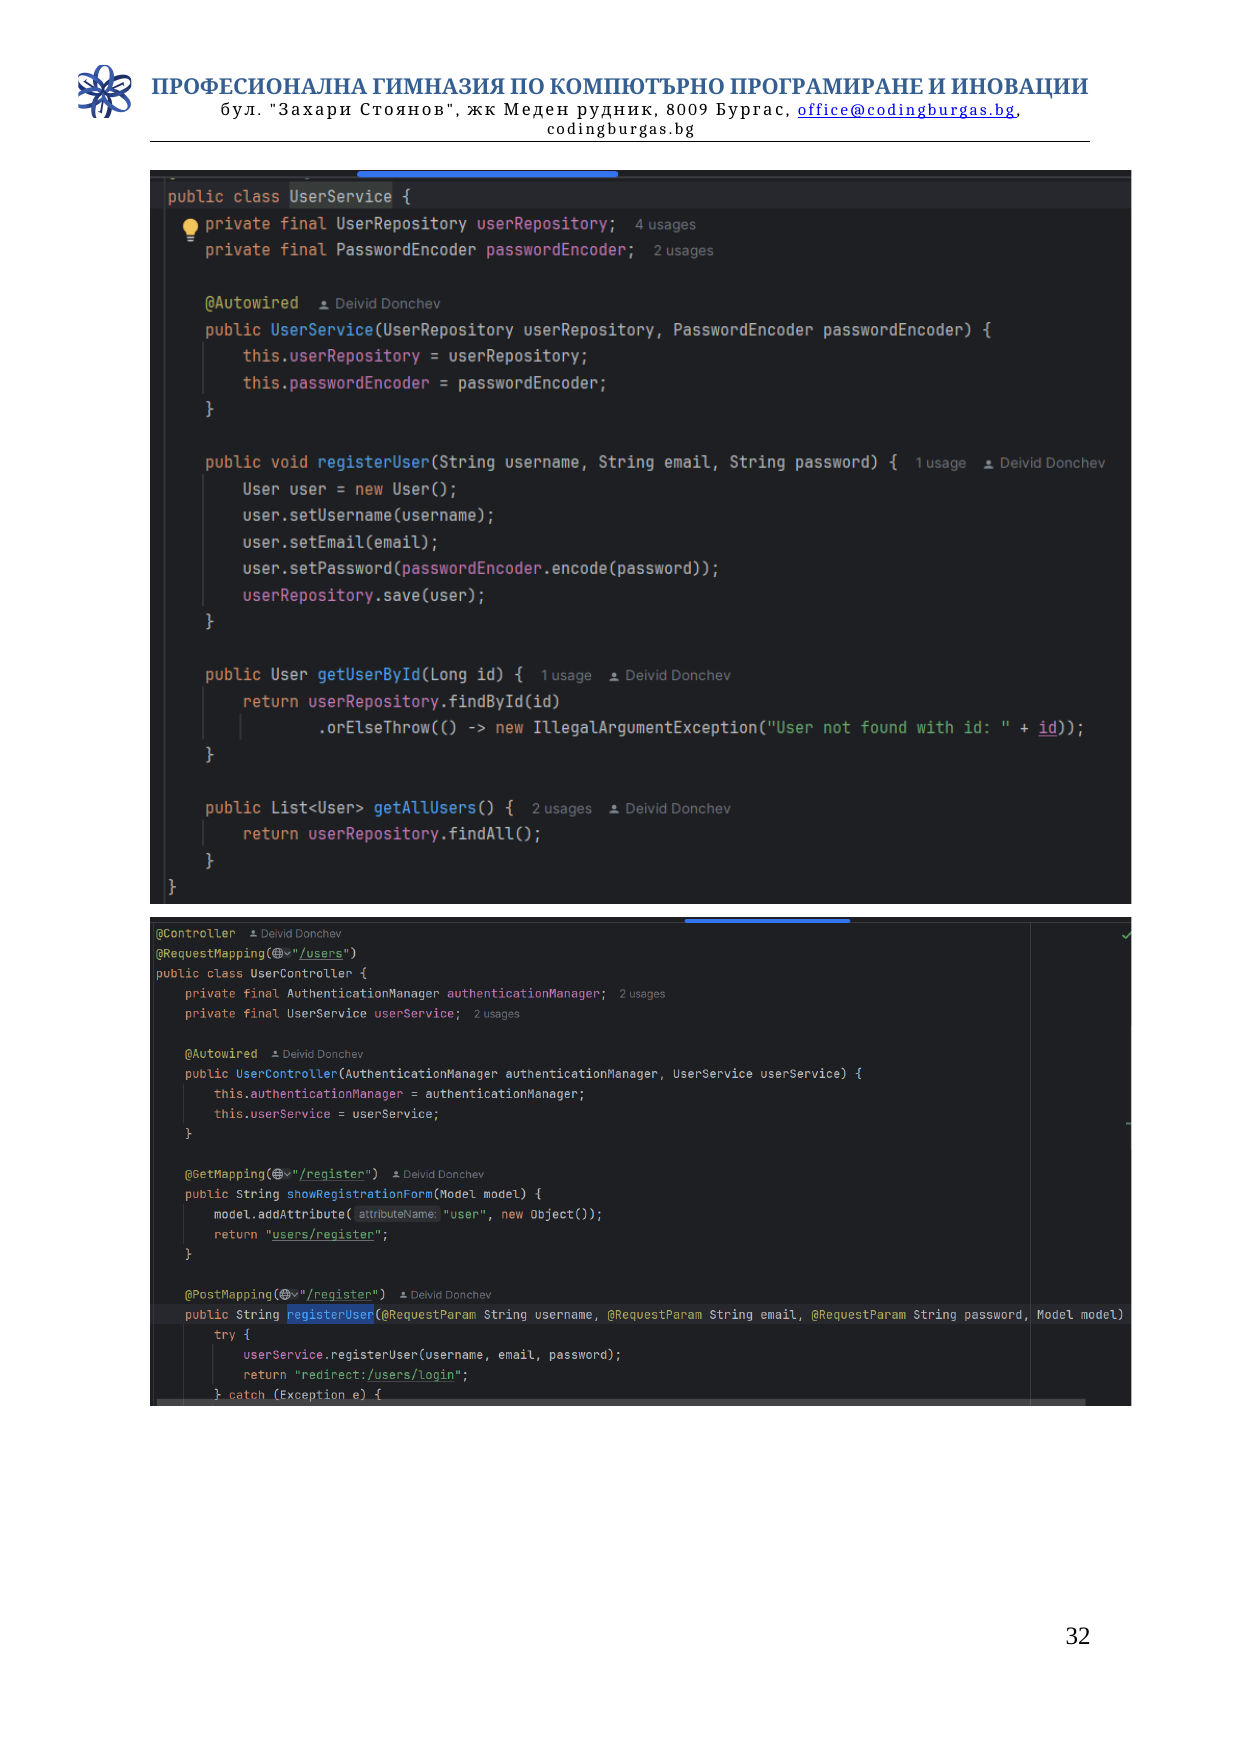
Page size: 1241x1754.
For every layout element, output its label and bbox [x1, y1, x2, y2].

picture [78, 64, 132, 118]
picture [150, 170, 1132, 904]
picture [150, 917, 1132, 1406]
